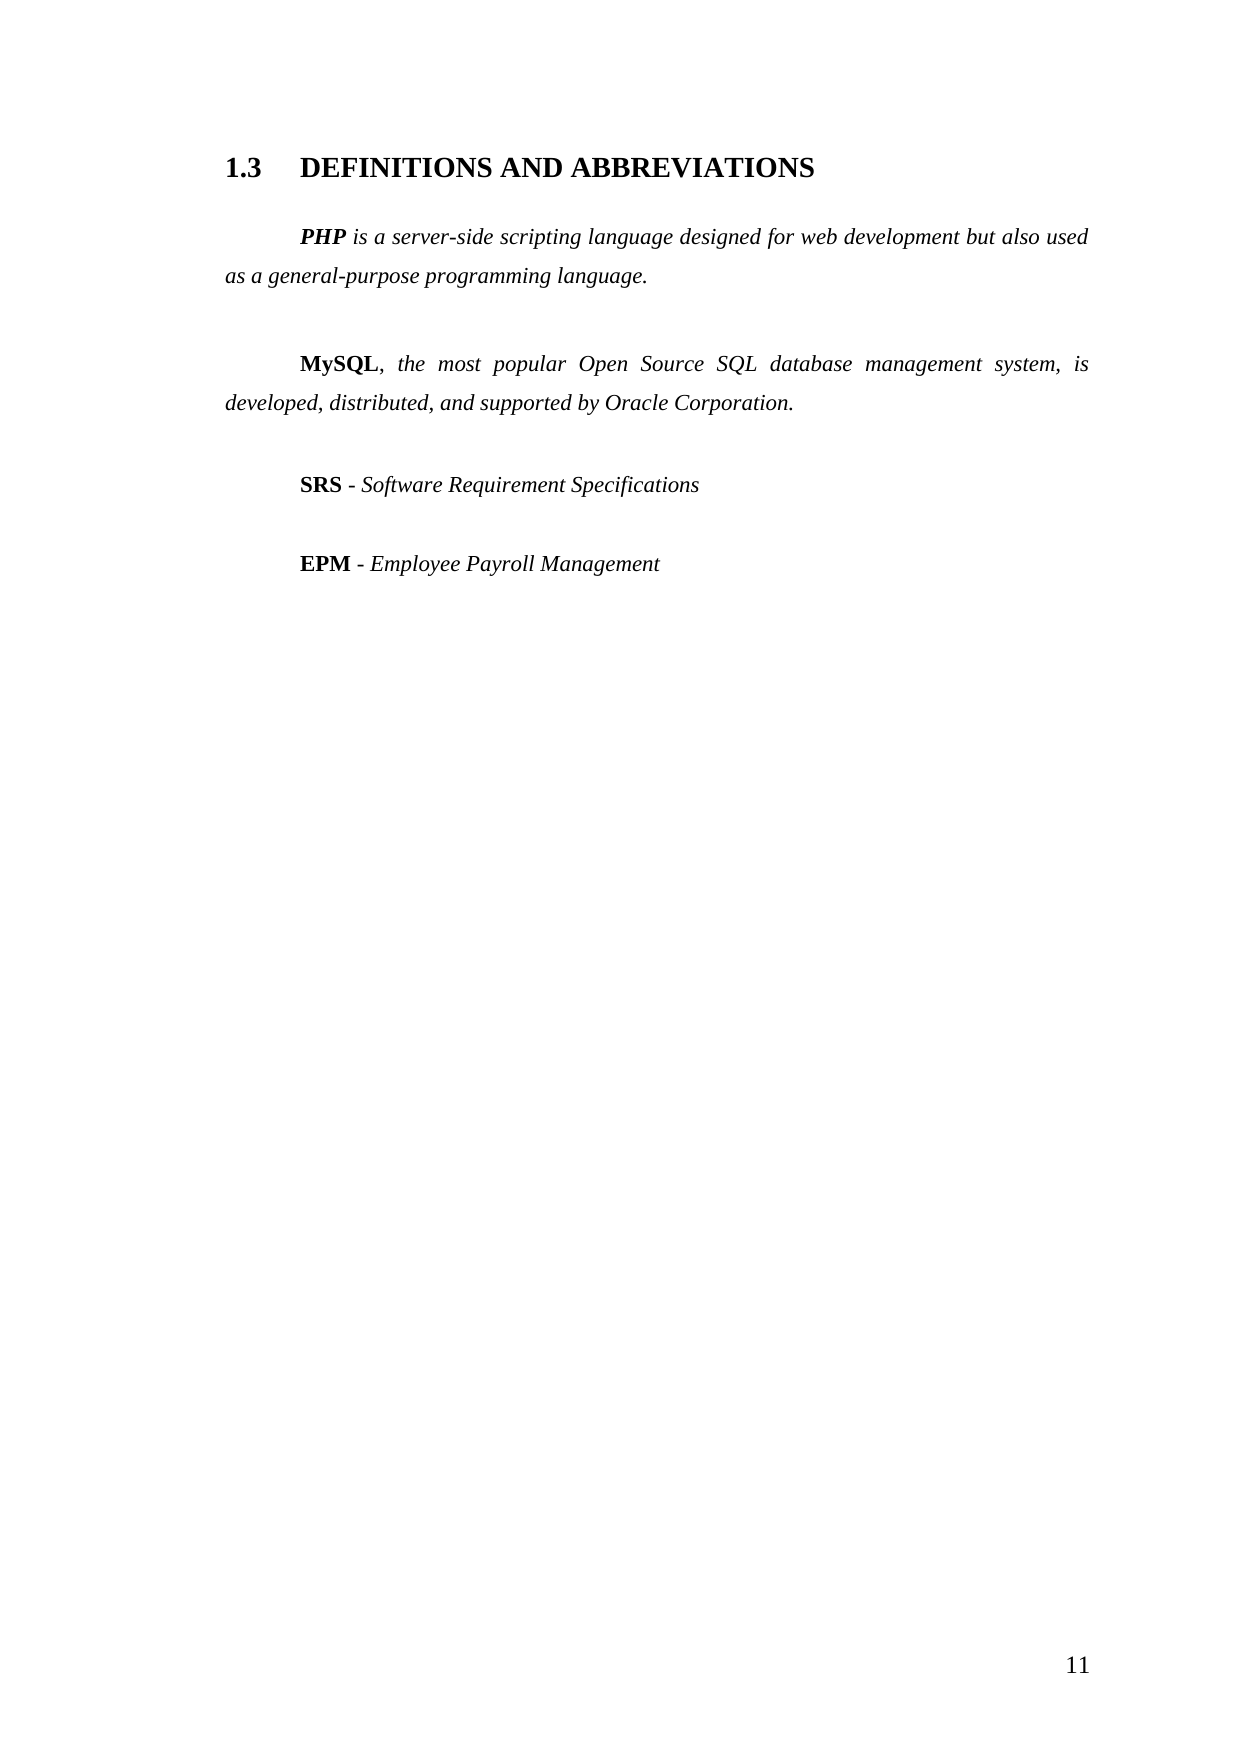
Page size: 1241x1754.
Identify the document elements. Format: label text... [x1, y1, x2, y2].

text MySQL, the most popular Open Source SQL database management system, is developed, distributed, and supported by Oracle Corporation. [225, 350, 1090, 416]
text 1.3 DEFINITIONS AND ABBREVIATIONS [225, 150, 1090, 183]
text EPM - Employee Payroll Management [225, 550, 1090, 576]
text SRS - Software Requirement Specifications [225, 471, 1090, 497]
text PHP is a server-side scripting language designed for web development but also used as a general-purpose programming language. [225, 223, 1090, 289]
